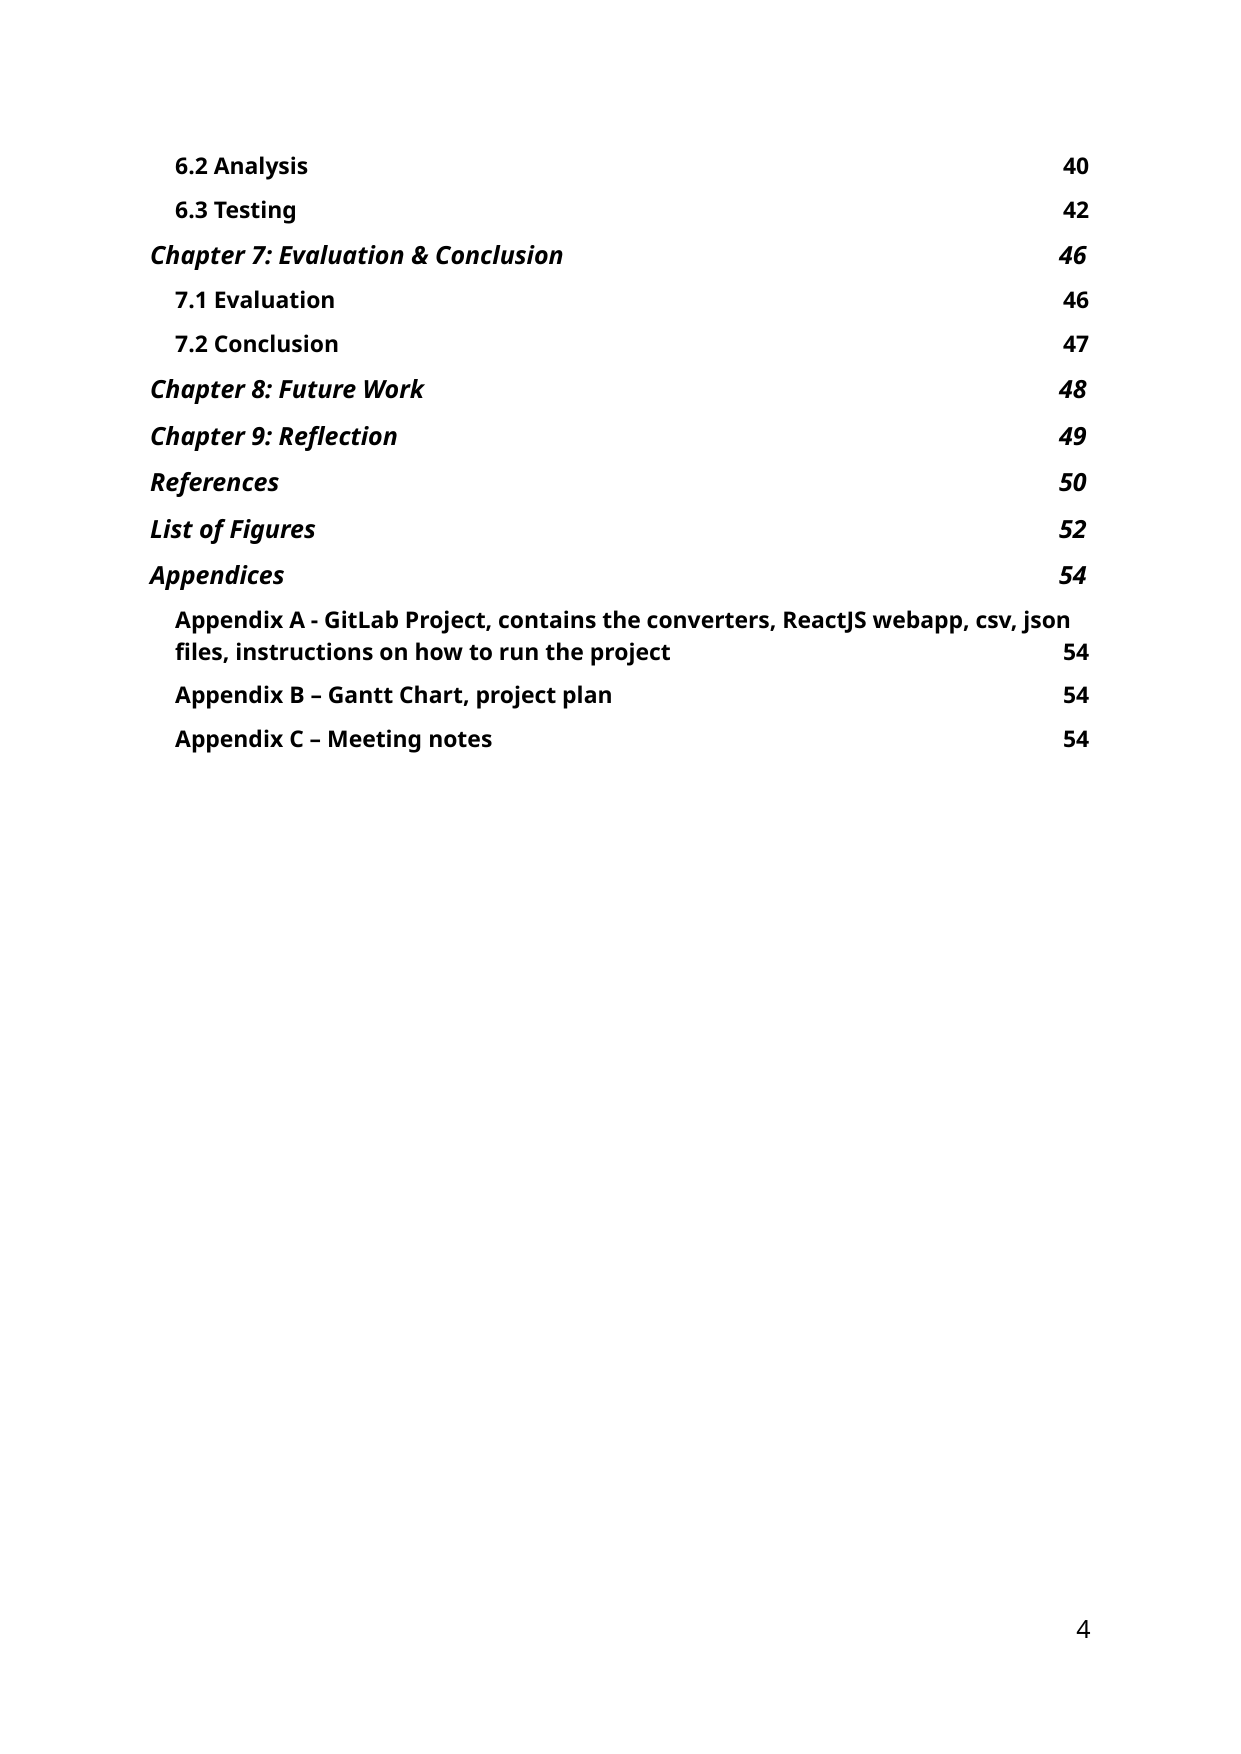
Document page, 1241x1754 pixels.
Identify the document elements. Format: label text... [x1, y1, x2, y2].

text 6.2 Analysis 40 [175, 150, 1090, 181]
text 6.3 Testing 42 [175, 194, 1090, 225]
text References 50 [150, 465, 1090, 499]
text Appendices 54 [150, 558, 1090, 592]
text Chapter 7: Evaluation & Conclusion 46 [150, 237, 1090, 272]
text List of Figures 52 [150, 511, 1090, 545]
text 7.1 Evaluation 46 [175, 284, 1090, 315]
text 7.2 Conclusion 47 [175, 328, 1090, 359]
text Chapter 8: Future Work 48 [150, 372, 1090, 406]
text Chapter 9: Reflection 49 [150, 418, 1090, 452]
text Appendix B – Gantt Chart, project plan 54 [175, 679, 1090, 711]
text Appendix A - GitLab Project, contains the converters, ReactJS webapp, csv, json files, instructions on how to run the project 54 [175, 604, 1090, 667]
text Appendix C – Meeting notes 54 [175, 723, 1090, 754]
